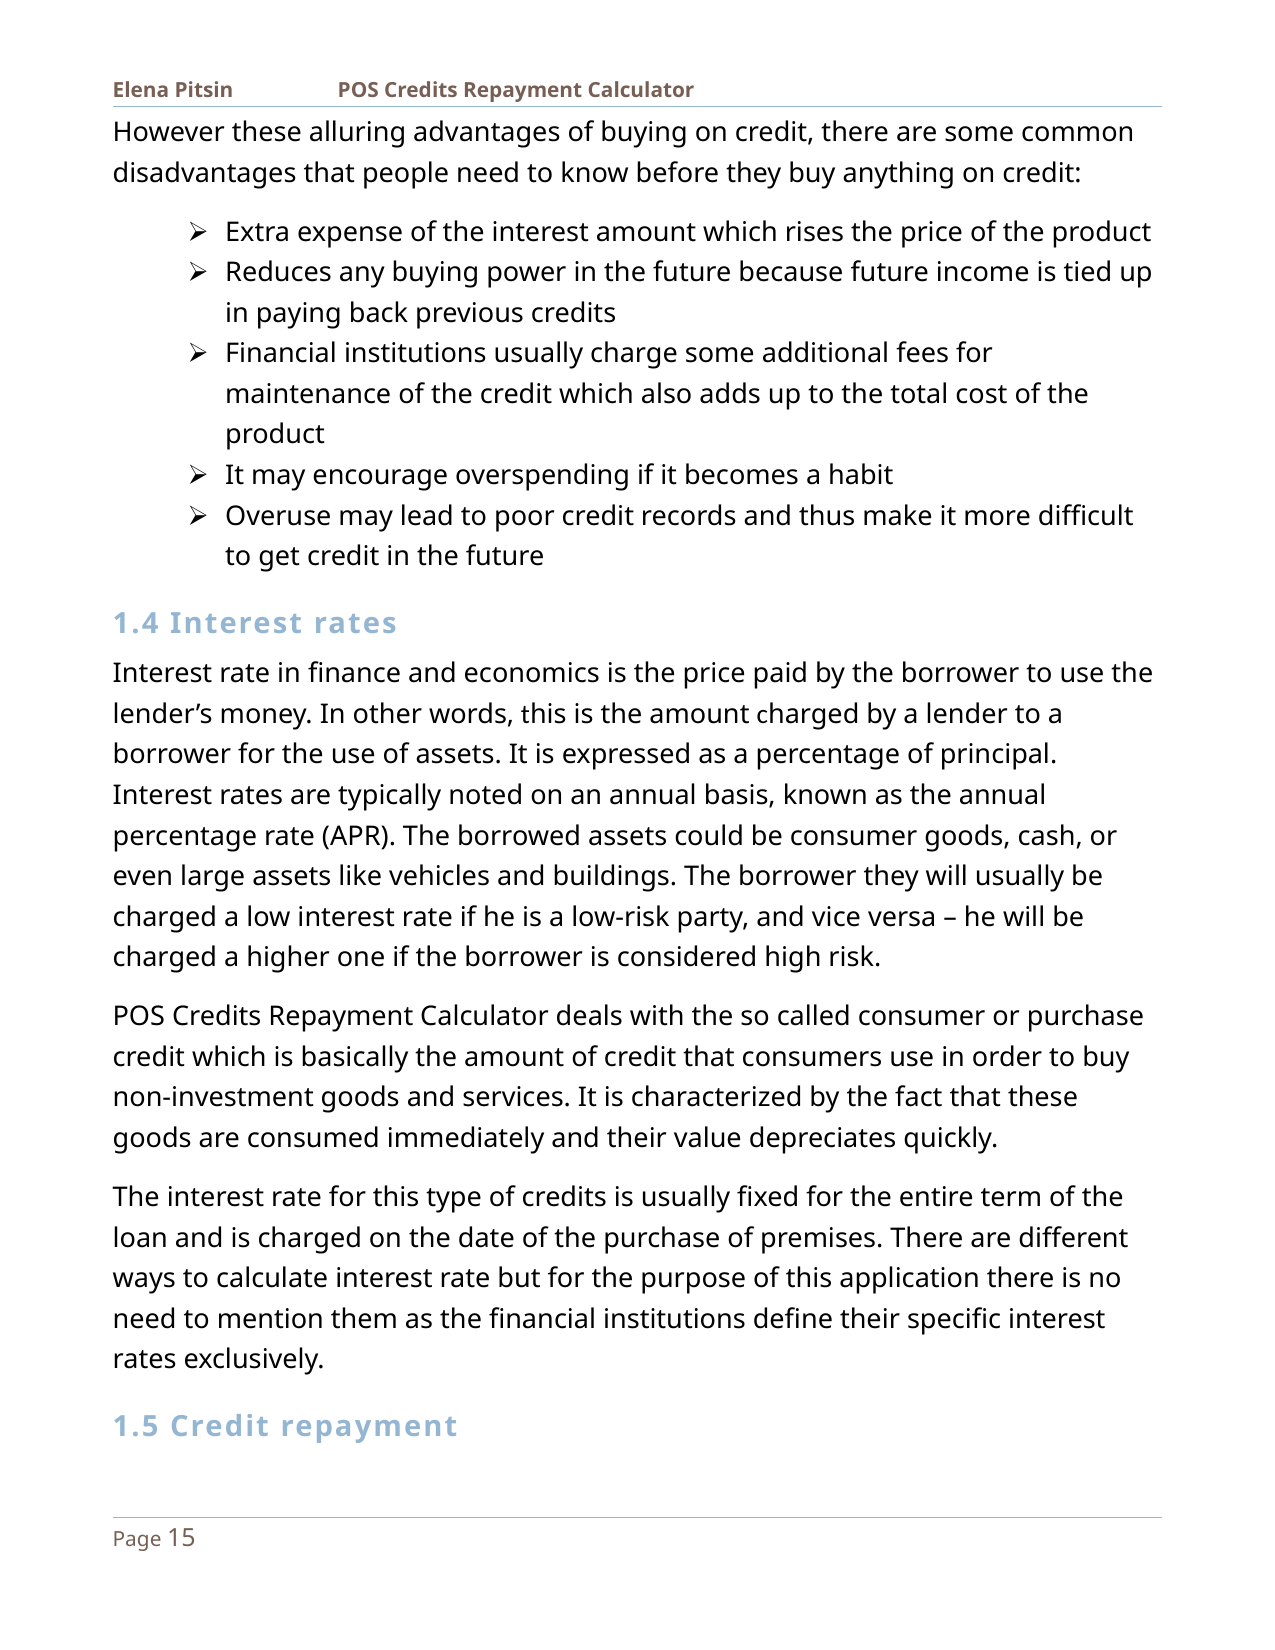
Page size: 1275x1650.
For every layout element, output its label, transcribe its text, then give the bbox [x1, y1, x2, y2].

text Interest rate in finance and economics is the price paid by the borrower to use the lender’s money. In other words, this is the amount сharged by a lender to a borrower for the use of assets. It is expressed as a percentage of principal. Interest rates are typically noted on an annual basis, known as the annual percentage rate (APR). The borrowed assets could be consumer goods, cash, or even large assets like vehicles and buildings. The borrower they will usually be charged a low interest rate if he is a low-risk party, and vice versa – he will be charged a higher one if the borrower is considered high risk. [112, 654, 1162, 974]
subtitle 1.4 Interest rates [112, 602, 1162, 642]
list Overuse may lead to poor credit records and thus make it more difficult to get credit in the future [187, 496, 1162, 573]
list Reduces any buying power in the future because future income is tied up in paying back previous credits [187, 253, 1162, 330]
text POS Credits Repayment Calculator deals with the so called consumer or purchase credit which is basically the amount of credit that consumers use in order to buy non-investment goods and services. It is characterized by the fact that these goods are consumed immediately and their value depreciates quickly. [112, 997, 1162, 1155]
list It may encourage overspending if it becomes a habit [187, 455, 1162, 492]
text The interest rate for this type of credits is usually fixed for the entire term of the loan and is charged on the date of the purchase of premises. There are different ways to calculate interest rate but for the purpose of this application there is no need to mention them as the financial institutions define their specific interest rates exclusively. [112, 1178, 1162, 1377]
text 1.5 Credit repayment [112, 1405, 1162, 1445]
list Financial institutions usually charge some additional fees for maintenance of the credit which also adds up to the total cost of the product [187, 334, 1162, 452]
list Extra expense of the interest amount which rises the price of the product [187, 212, 1162, 249]
text However these alluring advantages of buying on credit, there are some common disadvantages that people need to know before they buy anything on credit: [112, 112, 1162, 190]
